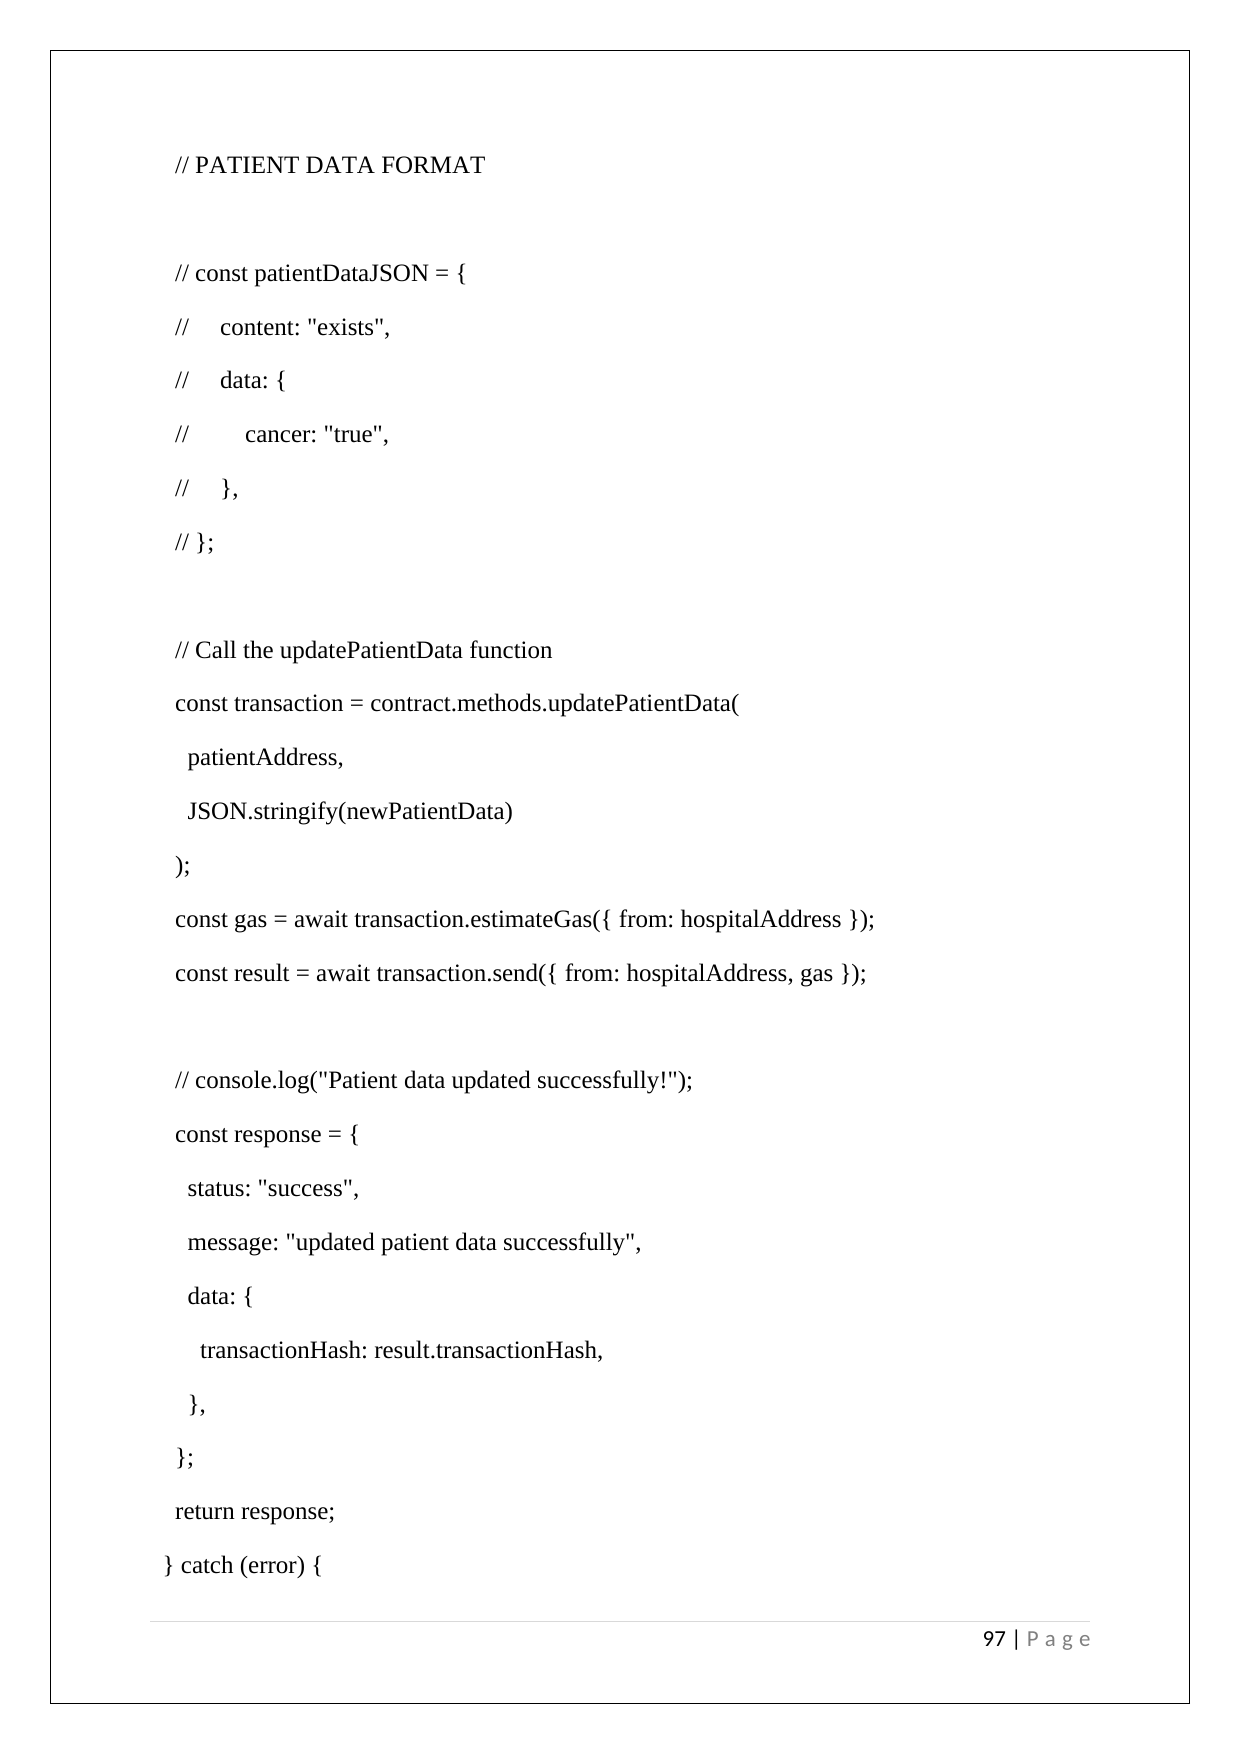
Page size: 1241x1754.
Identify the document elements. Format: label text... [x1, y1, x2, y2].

text // }, [150, 473, 1090, 502]
text }; [150, 1442, 1090, 1471]
text // cancer: "true", [150, 419, 1090, 448]
text return response; [150, 1496, 1090, 1525]
text const response = { [150, 1119, 1090, 1148]
text const result = await transaction.send({ from: hospitalAddress, gas }); [150, 958, 1090, 987]
text // data: { [150, 365, 1090, 394]
text const transaction = contract.methods.updatePatientData( [150, 688, 1090, 717]
text // const patientDataJSON = { [150, 258, 1090, 286]
text }, [150, 1389, 1090, 1417]
text transactionHash: result.transactionHash, [150, 1335, 1090, 1363]
text // console.log("Patient data updated successfully!"); [150, 1066, 1090, 1094]
text status: "success", [150, 1173, 1090, 1202]
text patientAddress, [150, 742, 1090, 771]
text } catch (error) { [150, 1550, 1090, 1579]
text // Call the updatePatientData function [150, 635, 1090, 663]
text message: "updated patient data successfully", [150, 1227, 1090, 1256]
text JSON.stringify(newPatientData) [150, 796, 1090, 825]
text // }; [150, 527, 1090, 556]
text // content: "exists", [150, 312, 1090, 340]
text const gas = await transaction.estimateGas({ from: hospitalAddress }); [150, 904, 1090, 933]
text ); [150, 850, 1090, 879]
text data: { [150, 1281, 1090, 1310]
text // PATIENT DATA FORMAT [150, 150, 1090, 179]
